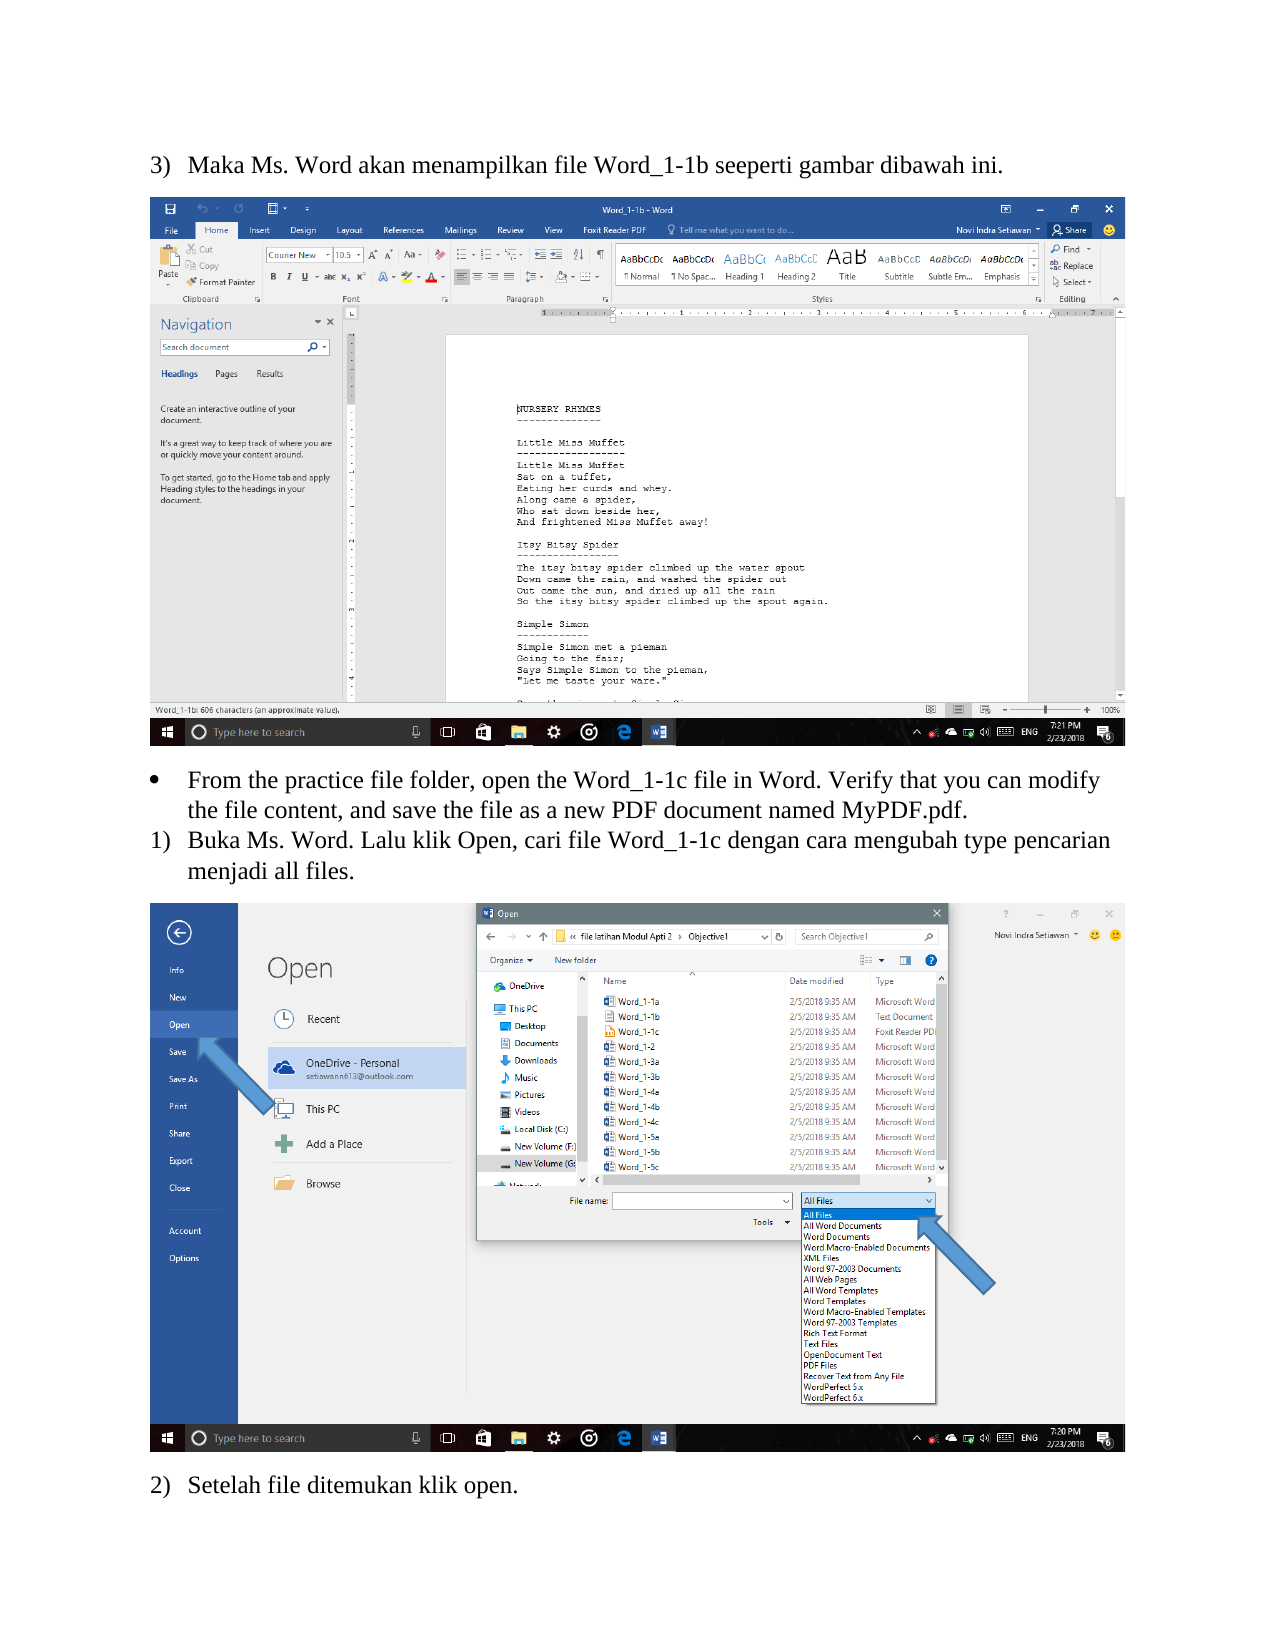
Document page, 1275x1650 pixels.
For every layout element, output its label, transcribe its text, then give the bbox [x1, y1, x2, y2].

list Maka Ms. Word akan menampilkan file Word_1-1b seeperti gambar dibawah ini. [150, 150, 1125, 179]
list Buka Ms. Word. Lalu klik Open, cari file Word_1-1c dengan cara mengubah type pencarian menjadi all files. [150, 826, 1125, 885]
picture [150, 903, 1125, 1452]
picture [150, 197, 1125, 746]
list Setelah file ditemukan klik open. [150, 1470, 1125, 1499]
list From the practice file folder, open the Word_1-1c file in Word. Verify that you can modify the file content, and save the file as a new PDF document named MyPDF.pdf. [150, 765, 1125, 824]
